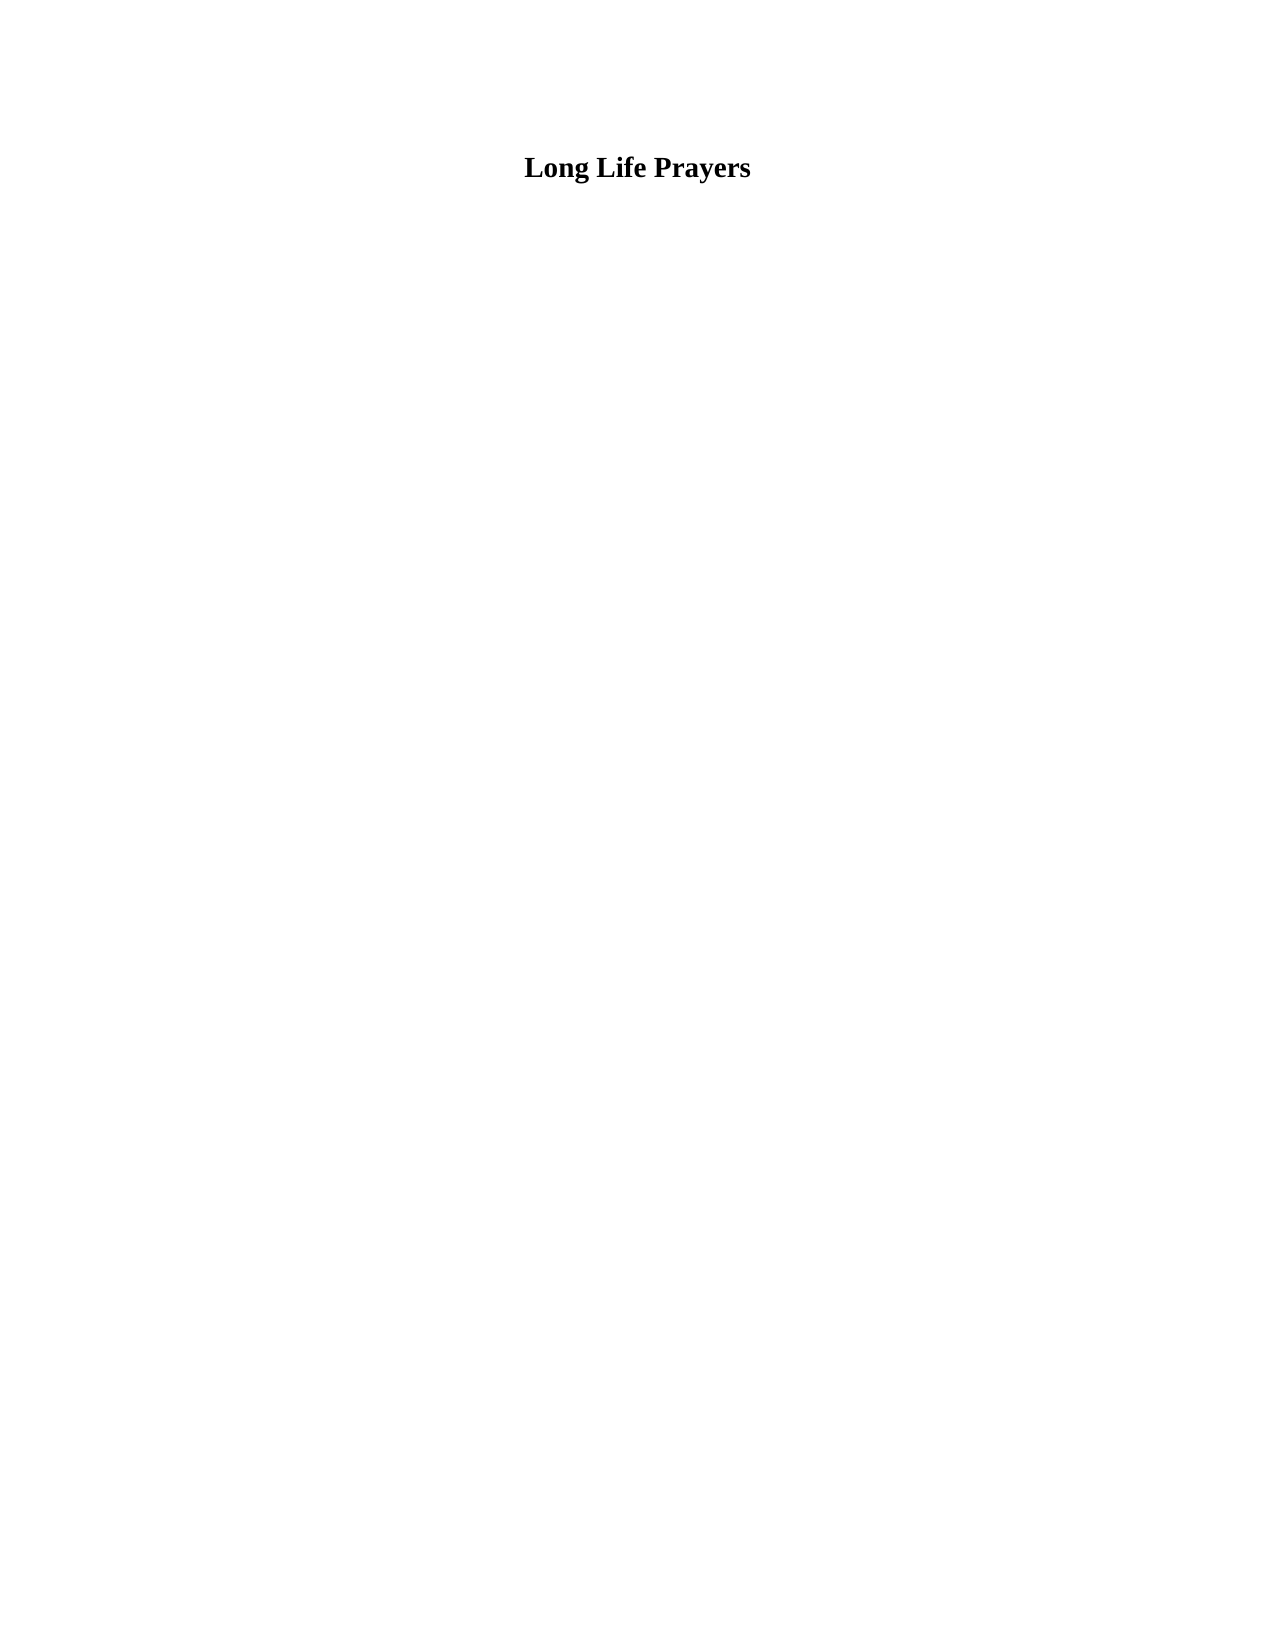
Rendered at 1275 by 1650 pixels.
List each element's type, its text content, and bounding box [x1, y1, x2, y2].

text Long Life Prayers [150, 150, 1125, 183]
